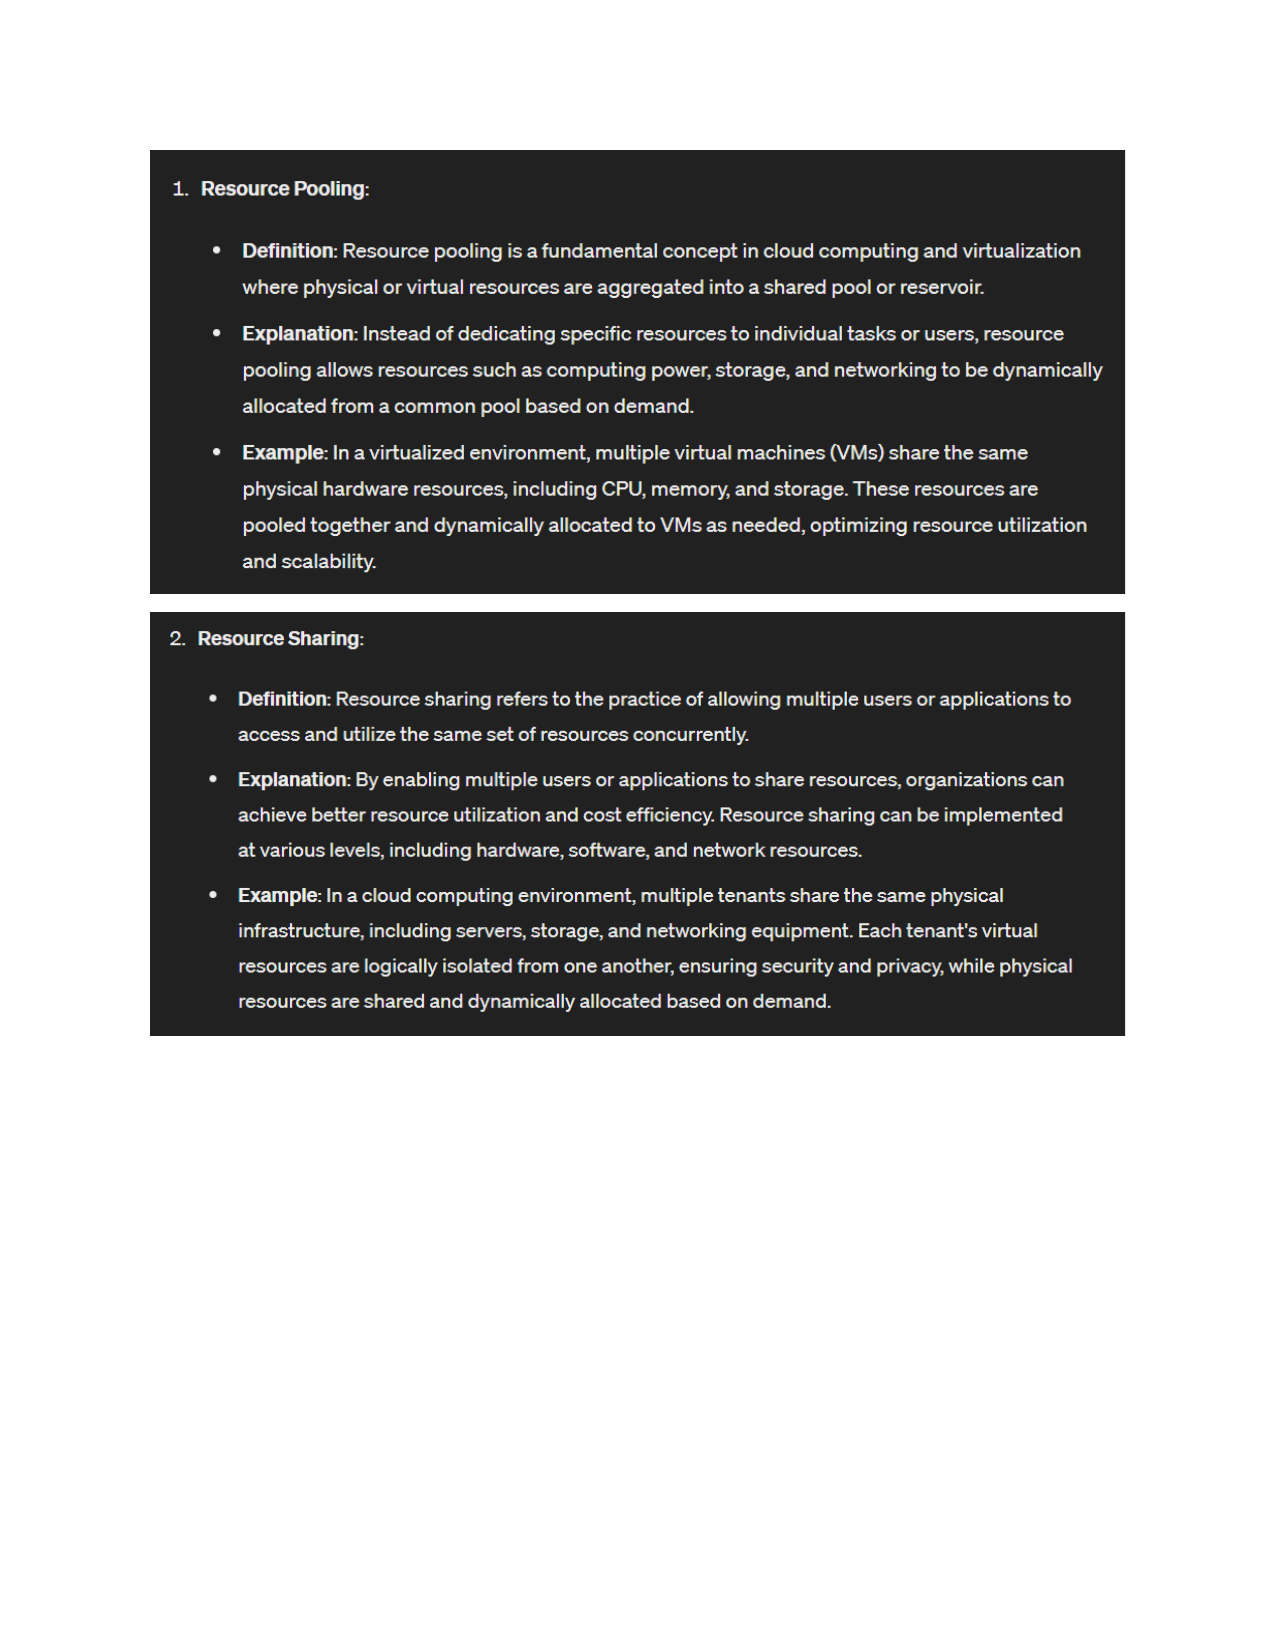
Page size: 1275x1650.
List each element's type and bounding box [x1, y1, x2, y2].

picture [150, 150, 1125, 594]
picture [150, 612, 1125, 1036]
